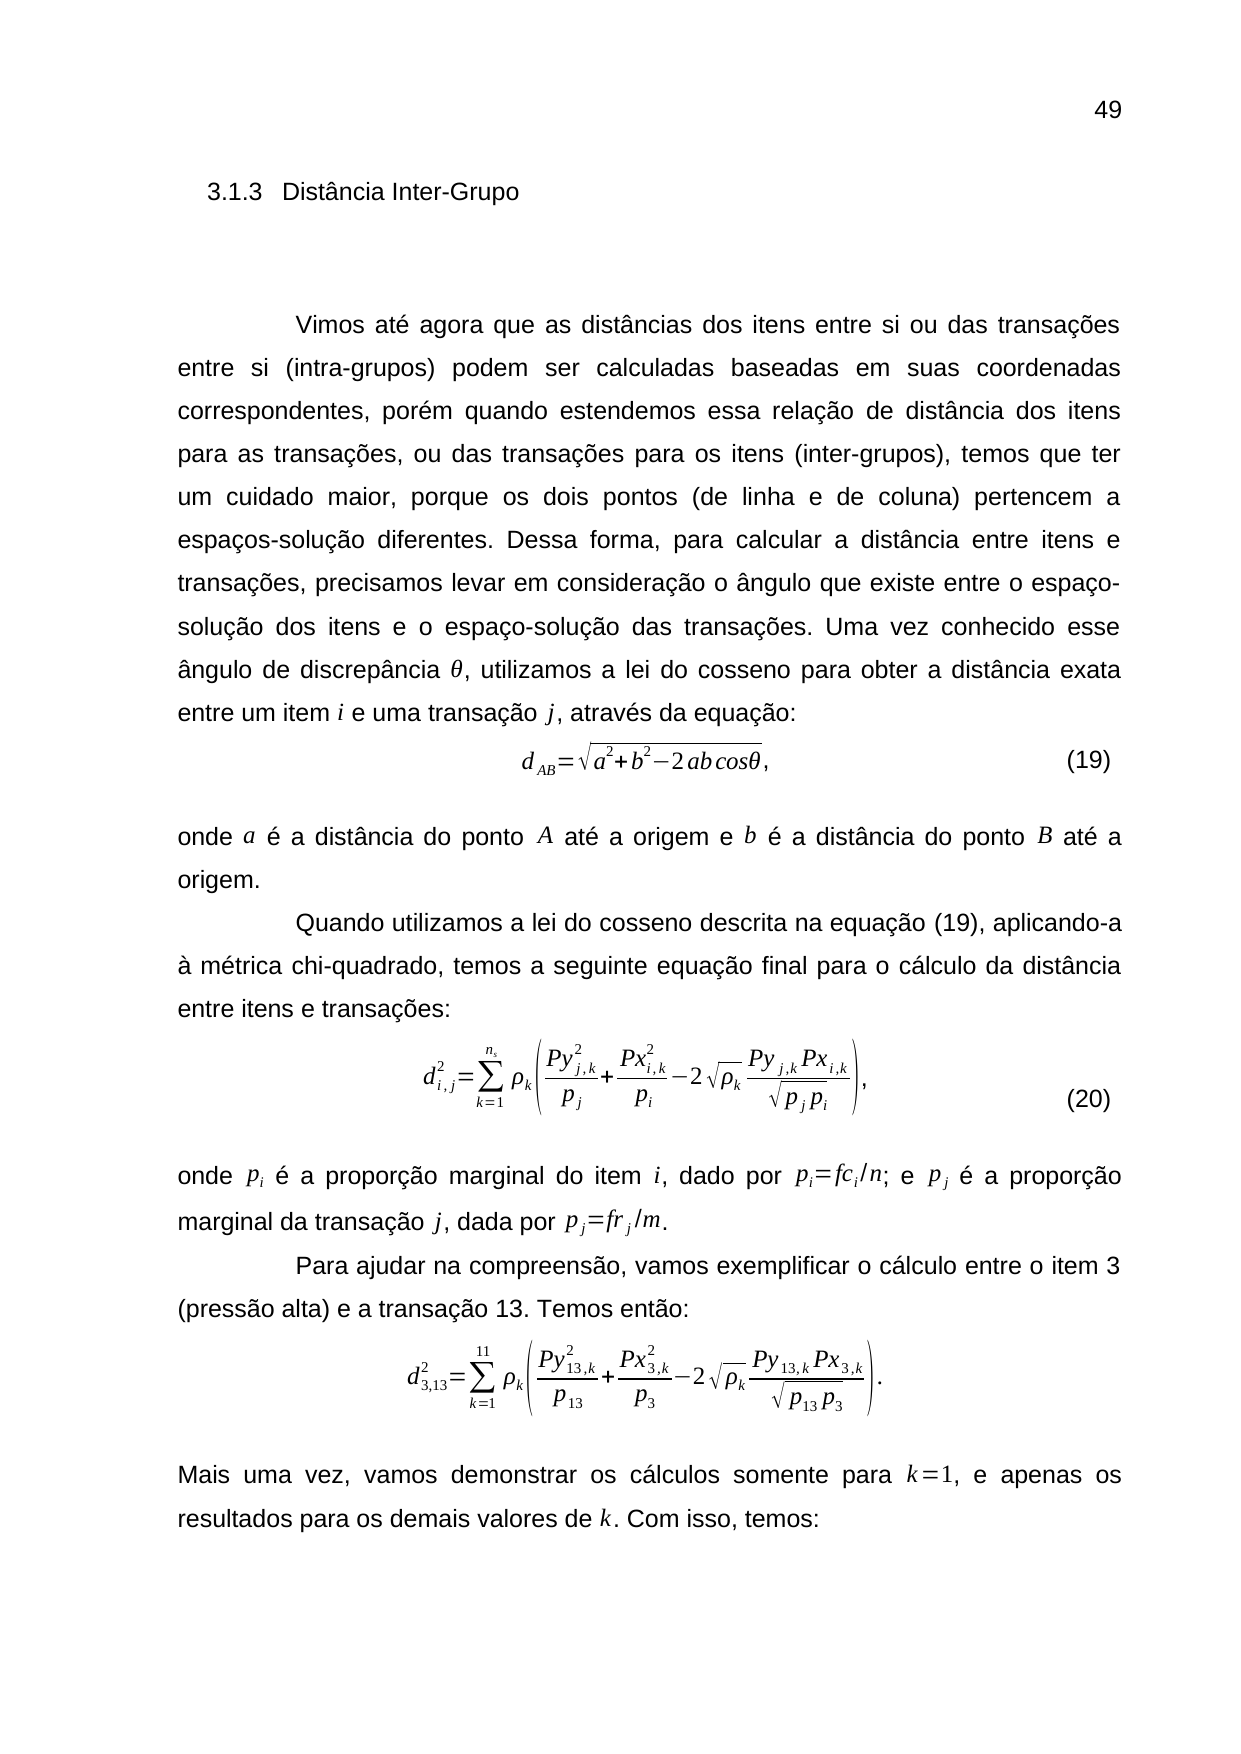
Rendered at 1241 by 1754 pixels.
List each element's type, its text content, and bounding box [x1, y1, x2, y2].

text Para ajudar na compreensão, vamos exemplificar o cálculo entre o item 3 (pressão alta) e a transação 13. Temos então: [177, 1251, 1122, 1323]
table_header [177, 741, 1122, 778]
text Mais uma vez, vamos demonstrar os cálculos somente para , e apenas os resultados para os demais valores de . Com isso, temos: [177, 1460, 1122, 1532]
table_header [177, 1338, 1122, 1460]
text Vimos até agora que as distâncias dos itens entre si ou das transações entre si (intra-grupos) podem ser calculadas baseadas em suas coordenadas correspondentes, porém quando estendemos essa relação de distância dos itens para as transações, ou das transações para os itens (inter-grupos), temos que ter um cuidado maior, porque os dois pontos (de linha e de coluna) pertencem a espaços-solução diferentes. Dessa forma, para calcular a distância entre itens e transações, precisamos levar em consideração o ângulo que existe entre o espaço-solução dos itens e o espaço-solução das transações. Uma vez conhecido esse ângulo de discrepância , utilizamos a lei do cosseno para obter a distância exata entre um item e uma transação , através da equação: [177, 310, 1122, 727]
text onde é a distância do ponto até a origem e é a distância do ponto até a origem. [177, 821, 1122, 893]
subtitle Distância Inter-Grupo [207, 177, 1122, 206]
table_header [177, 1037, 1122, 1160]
text Quando utilizamos a lei do cosseno descrita na equação (19), aplicando-a à métrica chi-quadrado, temos a seguinte equação final para o cálculo da distância entre itens e transações: [177, 908, 1122, 1023]
text onde é a proporção marginal do item , dado por ; e é a proporção marginal da transação , dada por . [177, 1160, 1122, 1237]
